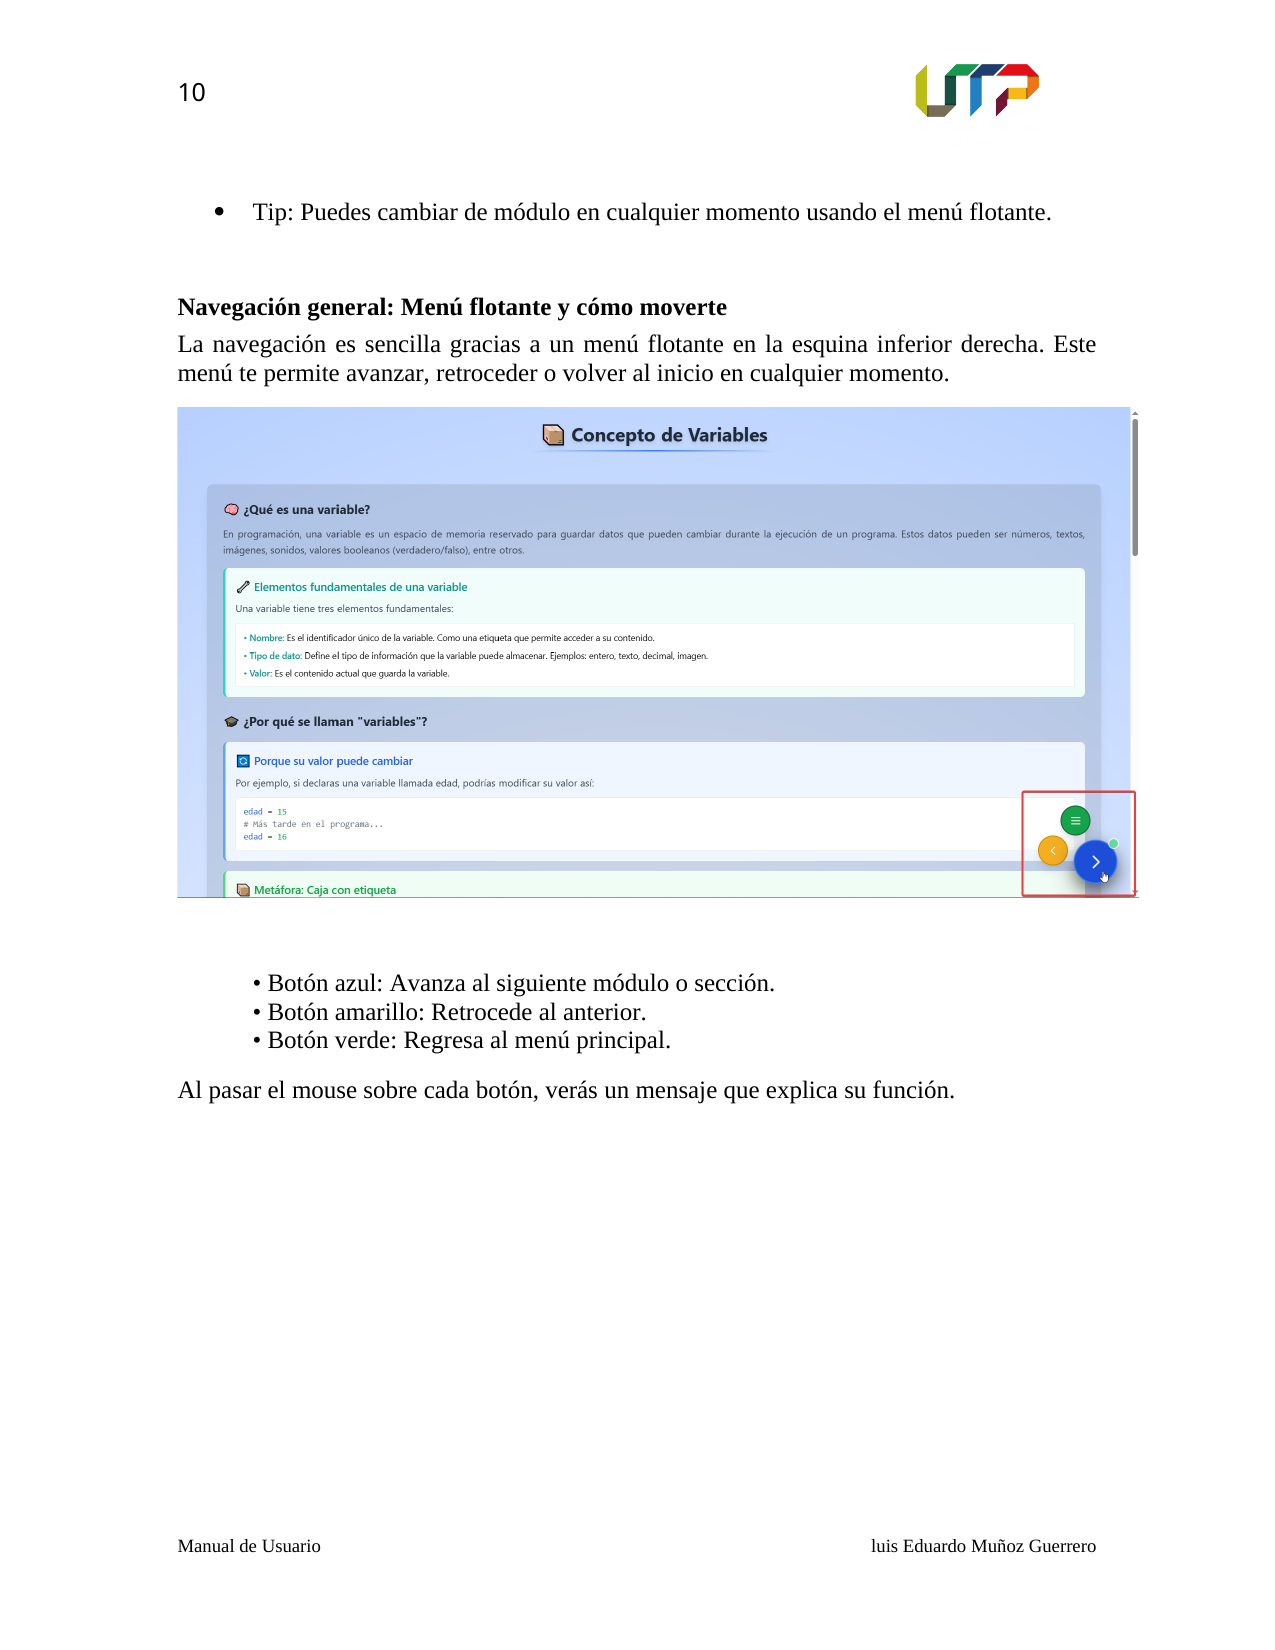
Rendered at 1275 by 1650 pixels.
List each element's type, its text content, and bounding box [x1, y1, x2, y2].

text La navegación es sencilla gracias a un menú flotante en la esquina inferior derecha. Este menú te permite avanzar, retroceder o volver al inicio en cualquier momento. [177, 329, 1098, 387]
subtitle Navegación general: Menú flotante y cómo moverte [177, 292, 1098, 321]
text Al pasar el mouse sobre cada botón, verás un mensaje que explica su función. [177, 1075, 1098, 1104]
text • Botón azul: Avanza al siguiente módulo o sección. • Botón amarillo: Retrocede al anterior. • Botón verde: Regresa al menú principal. [252, 968, 1098, 1054]
picture [912, 63, 1043, 148]
list Tip: Puedes cambiar de módulo en cualquier momento usando el menú flotante. [215, 197, 1098, 226]
picture [177, 407, 1140, 898]
